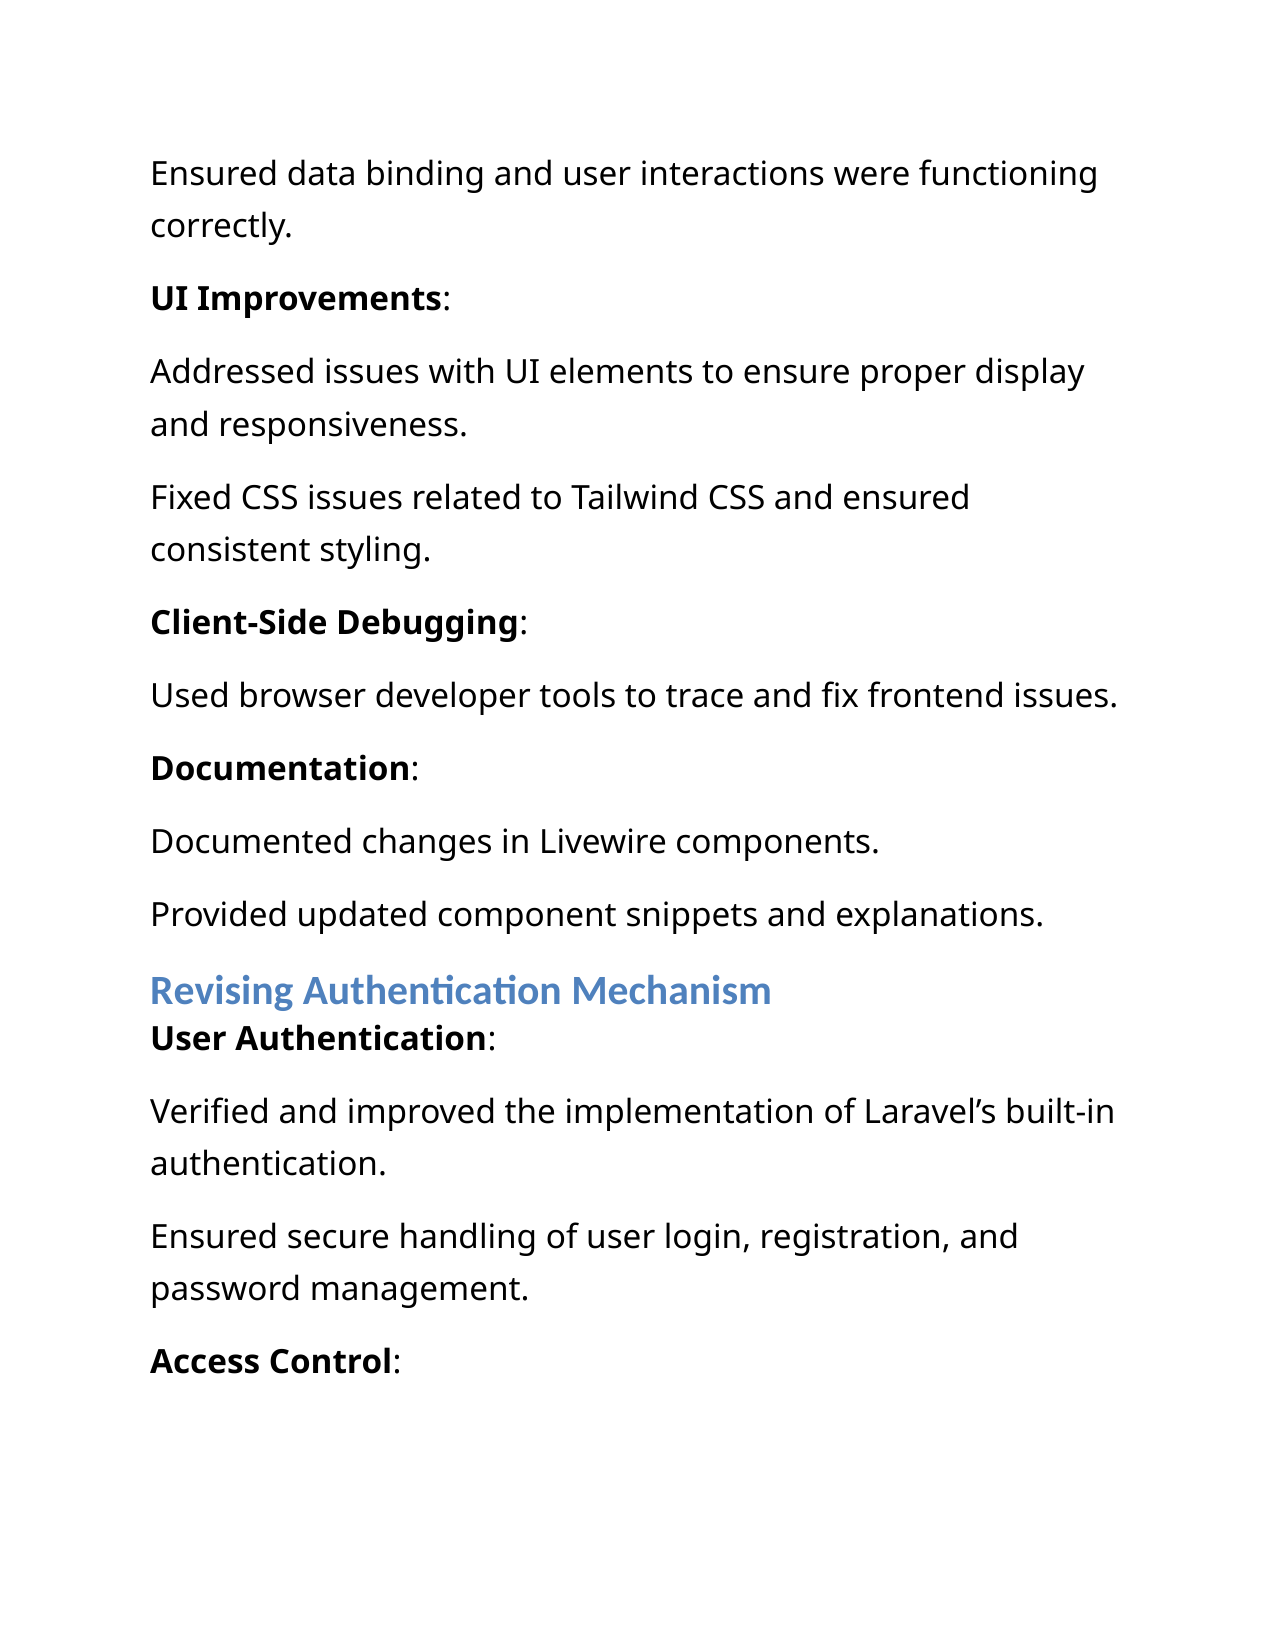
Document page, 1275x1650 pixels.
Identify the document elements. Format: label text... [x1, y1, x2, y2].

subtitle Revising Authentication Mechanism [150, 964, 1125, 1014]
